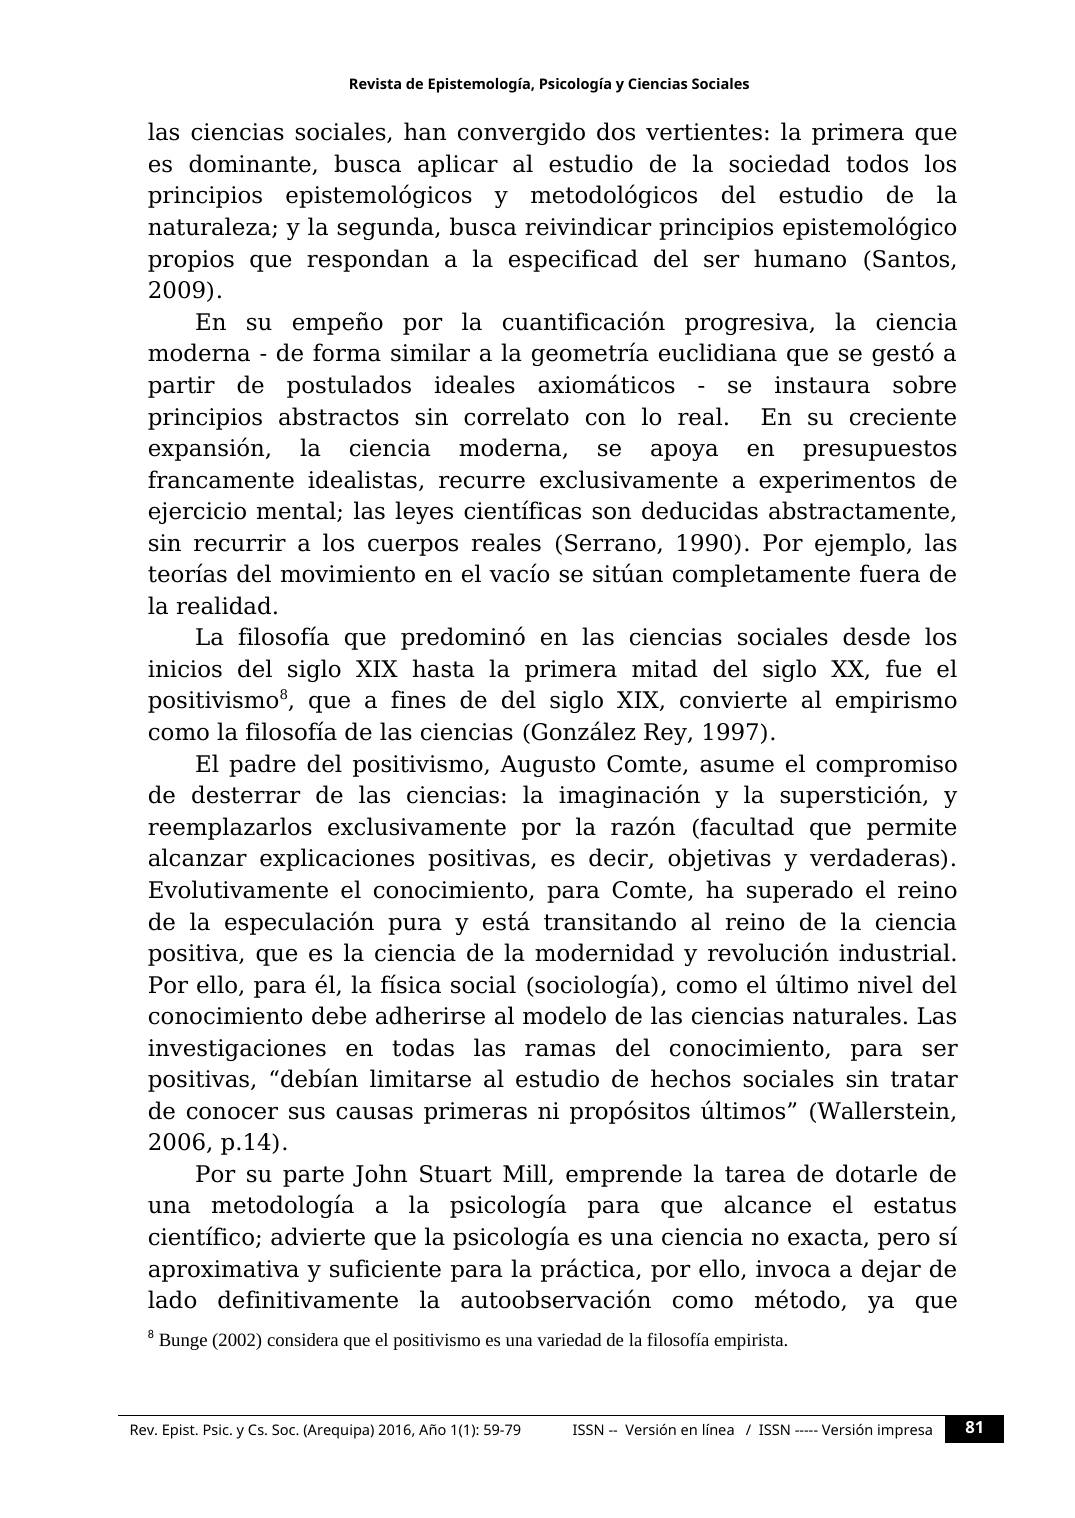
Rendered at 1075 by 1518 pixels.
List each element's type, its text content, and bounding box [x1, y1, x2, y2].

text La filosofía que predominó en las ciencias sociales desde los inicios del siglo XIX hasta la primera mitad del siglo XX, fue el positivismo, que a fines de del siglo XIX, convierte al empirismo como la filosofía de las ciencias (González Rey, 1997). [148, 623, 958, 745]
text En su empeño por la cuantificación progresiva, la ciencia moderna - de forma similar a la geometría euclidiana que se gestó a partir de postulados ideales axiomáticos - se instaura sobre principios abstractos sin correlato con lo real. En su creciente expansión, la ciencia moderna, se apoya en presupuestos francamente idealistas, recurre exclusivamente a experimentos de ejercicio mental; las leyes científicas son deducidas abstractamente, sin recurrir a los cuerpos reales (Serrano, 1990). Por ejemplo, las teorías del movimiento en el vacío se sitúan completamente fuera de la realidad. [148, 307, 958, 619]
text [148, 118, 958, 303]
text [148, 1160, 958, 1313]
text El padre del positivismo, Augusto Comte, asume el compromiso de desterrar de las ciencias: la imaginación y la superstición, y reemplazarlos exclusivamente por la razón (facultad que permite alcanzar explicaciones positivas, es decir, objetivas y verdaderas). Evolutivamente el conocimiento, para Comte, ha superado el reino de la especulación pura y está transitando al reino de la ciencia positiva, que es la ciencia de la modernidad y revolución industrial. Por ello, para él, la física social (sociología), como el último nivel del conocimiento debe adherirse al modelo de las ciencias naturales. Las investigaciones en todas las ramas del conocimiento, para ser positivas, “debían limitarse al estudio de hechos sociales sin tratar de conocer sus causas primeras ni propósitos últimos” (Wallerstein, 2006, p.14). [148, 749, 958, 1156]
